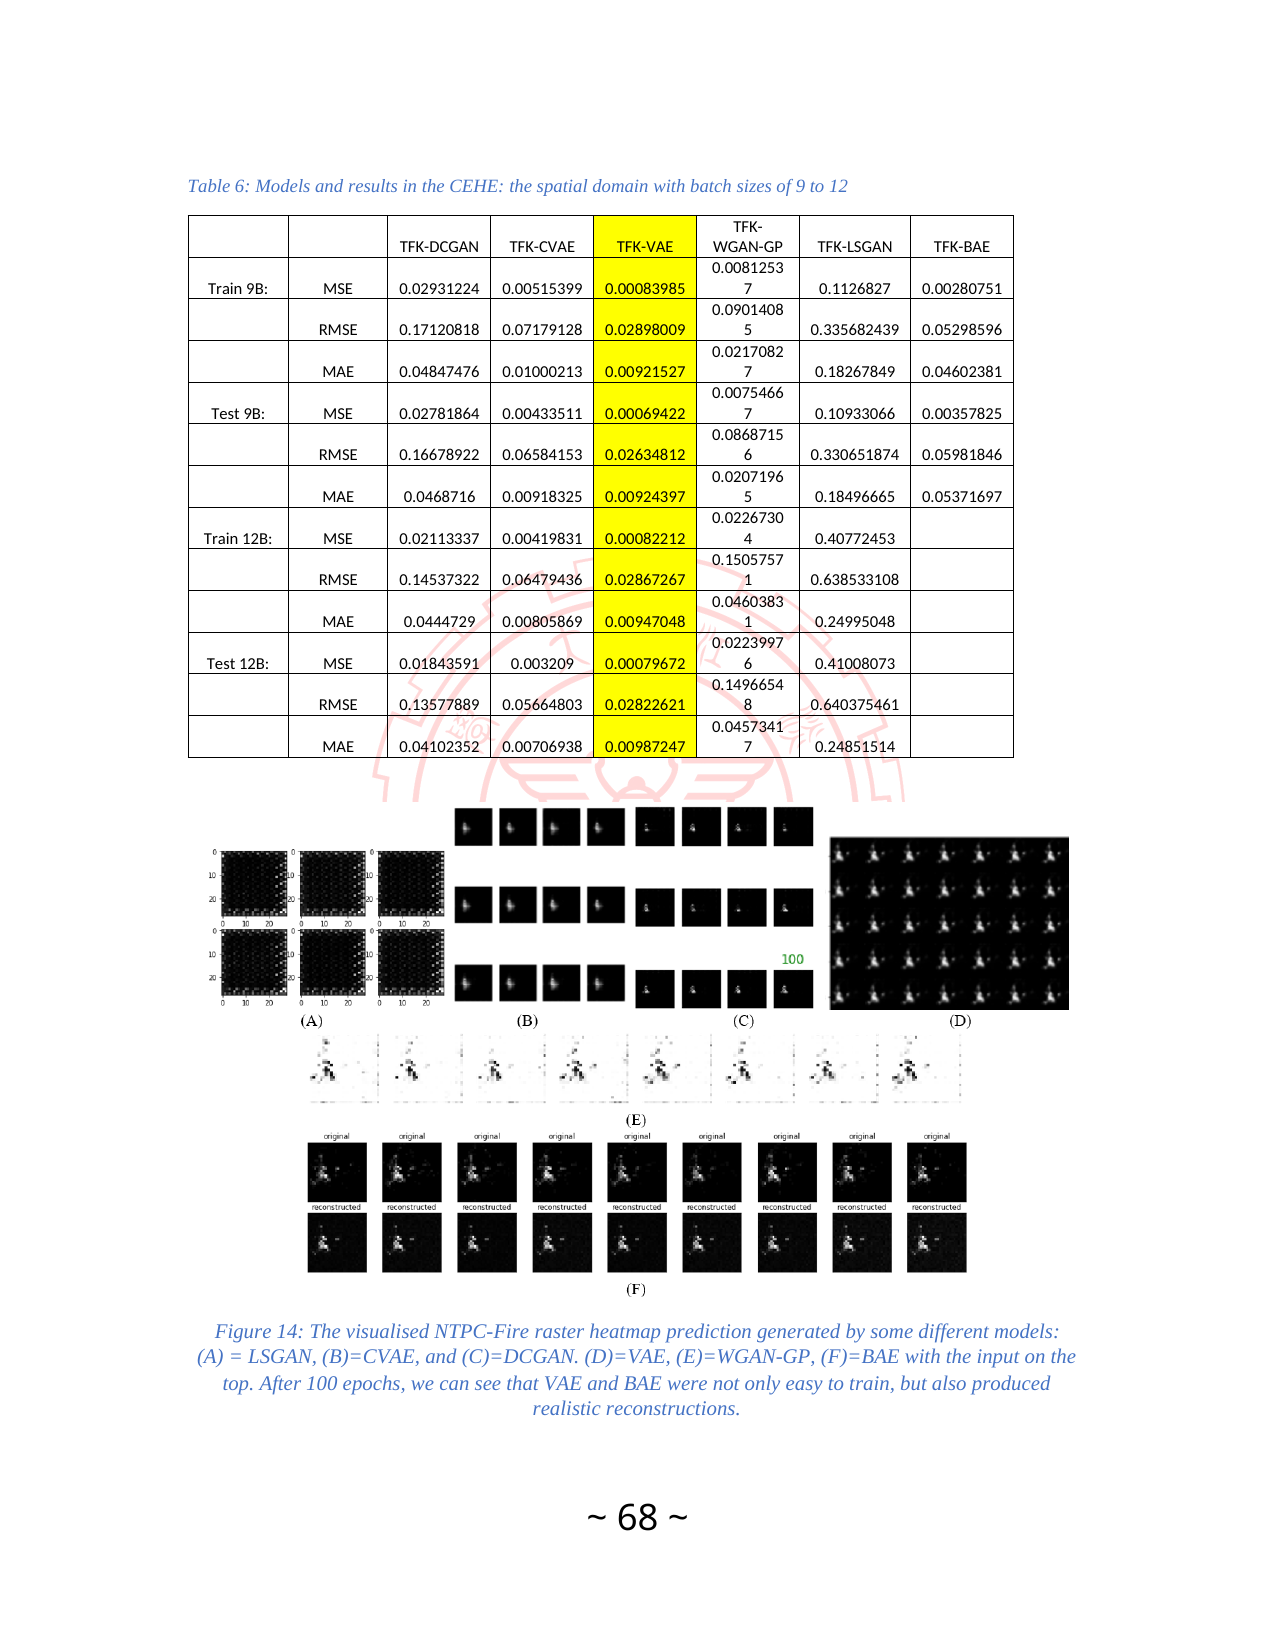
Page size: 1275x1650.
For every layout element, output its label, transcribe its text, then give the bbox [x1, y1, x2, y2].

table_cell MAE [289, 341, 387, 382]
table_cell Test 9B: [189, 383, 288, 423]
table_cell 0.00805869 [491, 591, 593, 632]
table_header TFK-CVAE [491, 216, 593, 257]
table_cell [911, 591, 1013, 632]
table_cell 0.14966548 [697, 674, 799, 715]
table_cell 0.00754667 [697, 383, 799, 423]
table_cell 0.04602381 [911, 341, 1013, 382]
table_cell [189, 674, 288, 715]
table_cell 0.04847476 [388, 341, 490, 382]
table_cell [911, 716, 1013, 757]
table_cell 0.05664803 [491, 674, 593, 715]
table_cell 0.02267304 [697, 508, 799, 548]
table_cell 0.05981846 [911, 424, 1013, 465]
table_cell 0.15057571 [697, 549, 799, 590]
table_cell 0.01000213 [491, 341, 593, 382]
table_cell 0.00515399 [491, 258, 593, 298]
table_cell 0.00924397 [594, 466, 696, 507]
table_cell 0.18267849 [800, 341, 910, 382]
table_cell 0.09014085 [697, 299, 799, 340]
table_cell [911, 633, 1013, 673]
table_cell 0.02071965 [697, 466, 799, 507]
table_cell 0.330651874 [800, 424, 910, 465]
table_cell MSE [289, 258, 387, 298]
table_cell 0.00433511 [491, 383, 593, 423]
table_cell 0.00419831 [491, 508, 593, 548]
table_cell MSE [289, 383, 387, 423]
table_header TFK-LSGAN [800, 216, 910, 257]
table_cell 0.00706938 [491, 716, 593, 757]
table_cell 0.05371697 [911, 466, 1013, 507]
table_cell 0.24851514 [800, 716, 910, 757]
table_cell 0.00069422 [594, 383, 696, 423]
table_cell 0.02239976 [697, 633, 799, 673]
table_cell 0.16678922 [388, 424, 490, 465]
table_cell 0.02170827 [697, 341, 799, 382]
table_cell MAE [289, 591, 387, 632]
table_cell 0.00812537 [697, 258, 799, 298]
table_cell 0.07179128 [491, 299, 593, 340]
table_cell [189, 299, 288, 340]
table_cell Train 9B: [189, 258, 288, 298]
table_cell 0.02781864 [388, 383, 490, 423]
table_cell 0.04573417 [697, 716, 799, 757]
table_cell RMSE [289, 549, 387, 590]
table_cell 0.00947048 [594, 591, 696, 632]
table_cell 0.05298596 [911, 299, 1013, 340]
table_cell [189, 549, 288, 590]
table_cell 0.17120818 [388, 299, 490, 340]
table_cell 0.0468716 [388, 466, 490, 507]
table_cell RMSE [289, 424, 387, 465]
table_cell 0.02931224 [388, 258, 490, 298]
table_cell [189, 716, 288, 757]
text Table 6: Models and results in the CEHE: the spatial domain with batch sizes of 9 to 12 [187, 175, 1087, 197]
table_cell 0.02867267 [594, 549, 696, 590]
table_cell 0.00987247 [594, 716, 696, 757]
table_cell 0.01843591 [388, 633, 490, 673]
table_cell 0.10933066 [800, 383, 910, 423]
table_cell [911, 549, 1013, 590]
table_cell 0.02822621 [594, 674, 696, 715]
table_cell Test 12B: [189, 633, 288, 673]
table_cell 0.00921527 [594, 341, 696, 382]
table_cell MSE [289, 508, 387, 548]
table_cell 0.003209 [491, 633, 593, 673]
table_cell 0.00357825 [911, 383, 1013, 423]
table_cell Train 12B: [189, 508, 288, 548]
table_cell 0.00280751 [911, 258, 1013, 298]
table_cell [189, 424, 288, 465]
table_header TFK-WGAN-GP [697, 216, 799, 257]
table_cell 0.0444729 [388, 591, 490, 632]
table_cell [911, 674, 1013, 715]
table_header TFK-VAE [594, 216, 696, 257]
table_cell RMSE [289, 299, 387, 340]
table_cell 0.06479436 [491, 549, 593, 590]
table_cell 0.13577889 [388, 674, 490, 715]
table_cell [189, 341, 288, 382]
table_cell 0.06584153 [491, 424, 593, 465]
table_cell MAE [289, 466, 387, 507]
table_cell MAE [289, 716, 387, 757]
table_cell 0.40772453 [800, 508, 910, 548]
table_cell 0.00918325 [491, 466, 593, 507]
table_cell 0.335682439 [800, 299, 910, 340]
table_cell 0.1126827 [800, 258, 910, 298]
table_cell 0.02113337 [388, 508, 490, 548]
table_cell 0.02898009 [594, 299, 696, 340]
table_cell [189, 591, 288, 632]
table_cell 0.00083985 [594, 258, 696, 298]
table_cell 0.24995048 [800, 591, 910, 632]
table_cell 0.00082212 [594, 508, 696, 548]
table_header [189, 216, 288, 257]
text Figure 14: The visualised NTPC-Fire raster heatmap prediction generated by some different models: (A) = LSGAN, (B)=CVAE, and (C)=DCGAN. (D)=VAE, (E)=WGAN-GP, (F)=BAE with the input on the top. After 100 epochs, we can see that VAE and BAE were not only easy to train, but also produced realistic reconstructions. [187, 1318, 1087, 1420]
table_cell 0.02634812 [594, 424, 696, 465]
table_header [289, 216, 387, 257]
picture [202, 802, 1073, 1300]
table_cell 0.14537322 [388, 549, 490, 590]
table_cell 0.638533108 [800, 549, 910, 590]
table_header TFK-BAE [911, 216, 1013, 257]
table_header TFK-DCGAN [388, 216, 490, 257]
table_cell MSE [289, 633, 387, 673]
table_cell 0.00079672 [594, 633, 696, 673]
table_cell 0.04102352 [388, 716, 490, 757]
table_cell 0.04603831 [697, 591, 799, 632]
table_cell 0.08687156 [697, 424, 799, 465]
table_cell [189, 466, 288, 507]
table_cell [911, 508, 1013, 548]
table_cell RMSE [289, 674, 387, 715]
table_cell 0.640375461 [800, 674, 910, 715]
table_cell 0.18496665 [800, 466, 910, 507]
table_cell 0.41008073 [800, 633, 910, 673]
